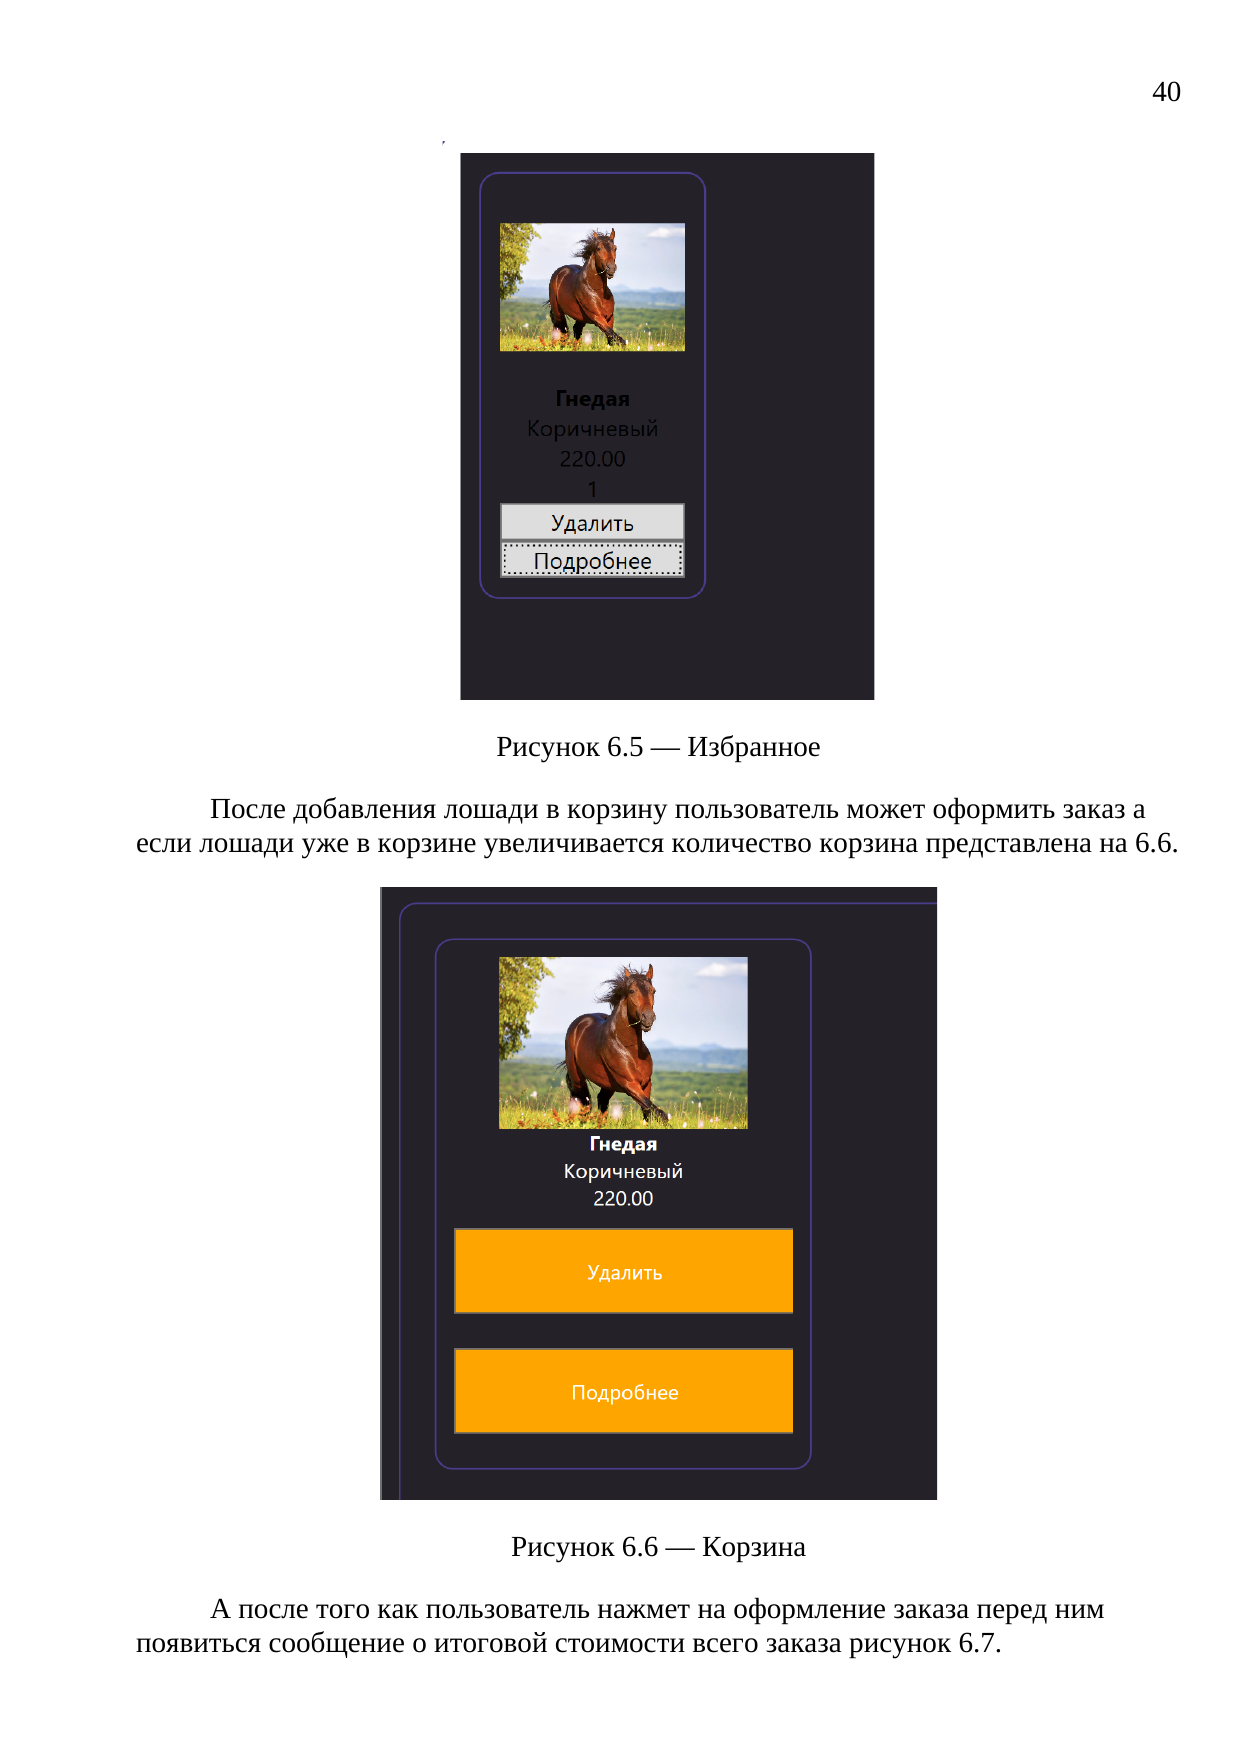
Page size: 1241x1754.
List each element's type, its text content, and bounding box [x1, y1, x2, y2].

picture [442, 141, 875, 700]
text После добавления лошади в корзину пользователь может оформить заказ а если лошади уже в корзине увеличивается количество корзина представлена на 6.6. [136, 792, 1181, 859]
text А после того как пользователь нажмет на оформление заказа перед ним появиться сообщение о итоговой стоимости всего заказа рисунок 6.7. [136, 1592, 1181, 1659]
picture [380, 887, 938, 1500]
text Рисунок 6.5 — Избранное [136, 729, 1181, 762]
text Рисунок 6.6 — Корзина [136, 1529, 1181, 1562]
